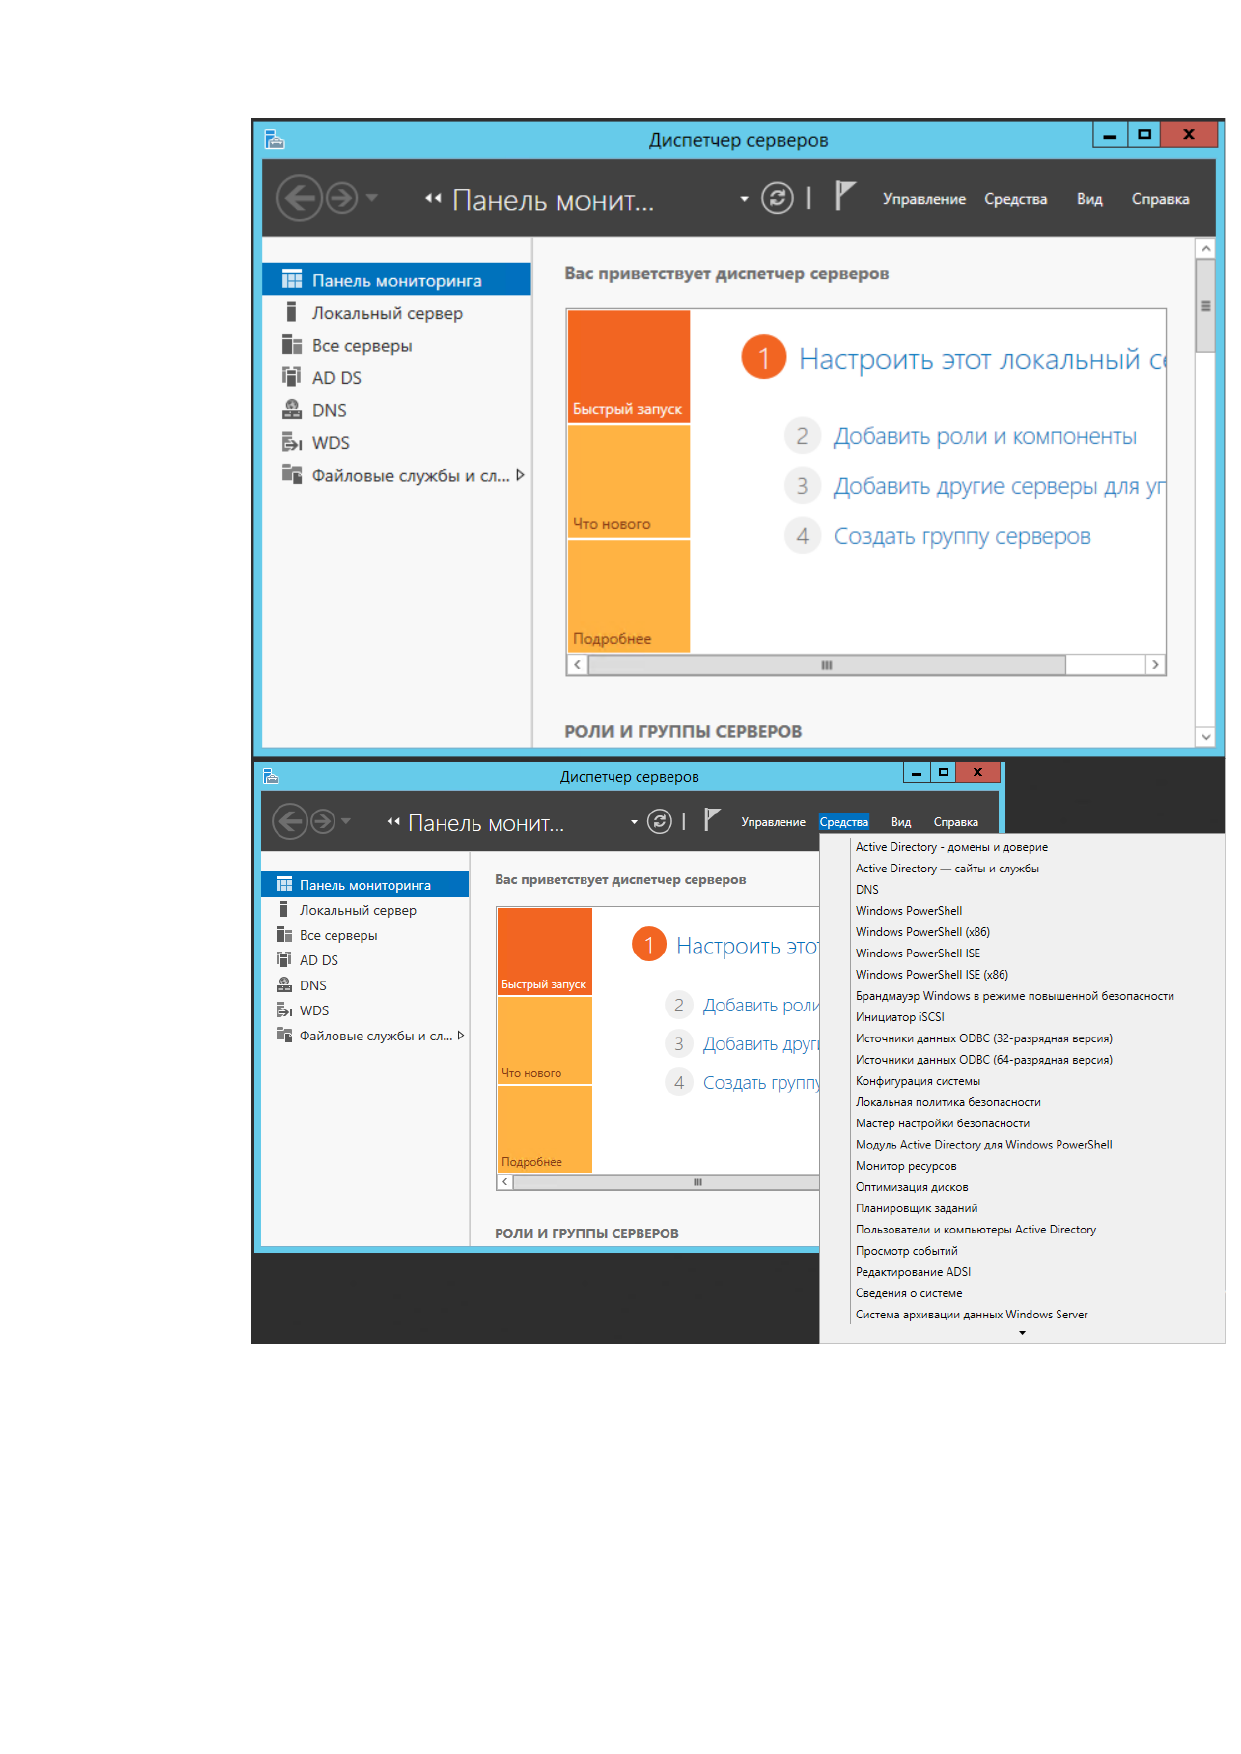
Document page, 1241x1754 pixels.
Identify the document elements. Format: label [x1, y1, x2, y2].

picture [251, 118, 1226, 1344]
